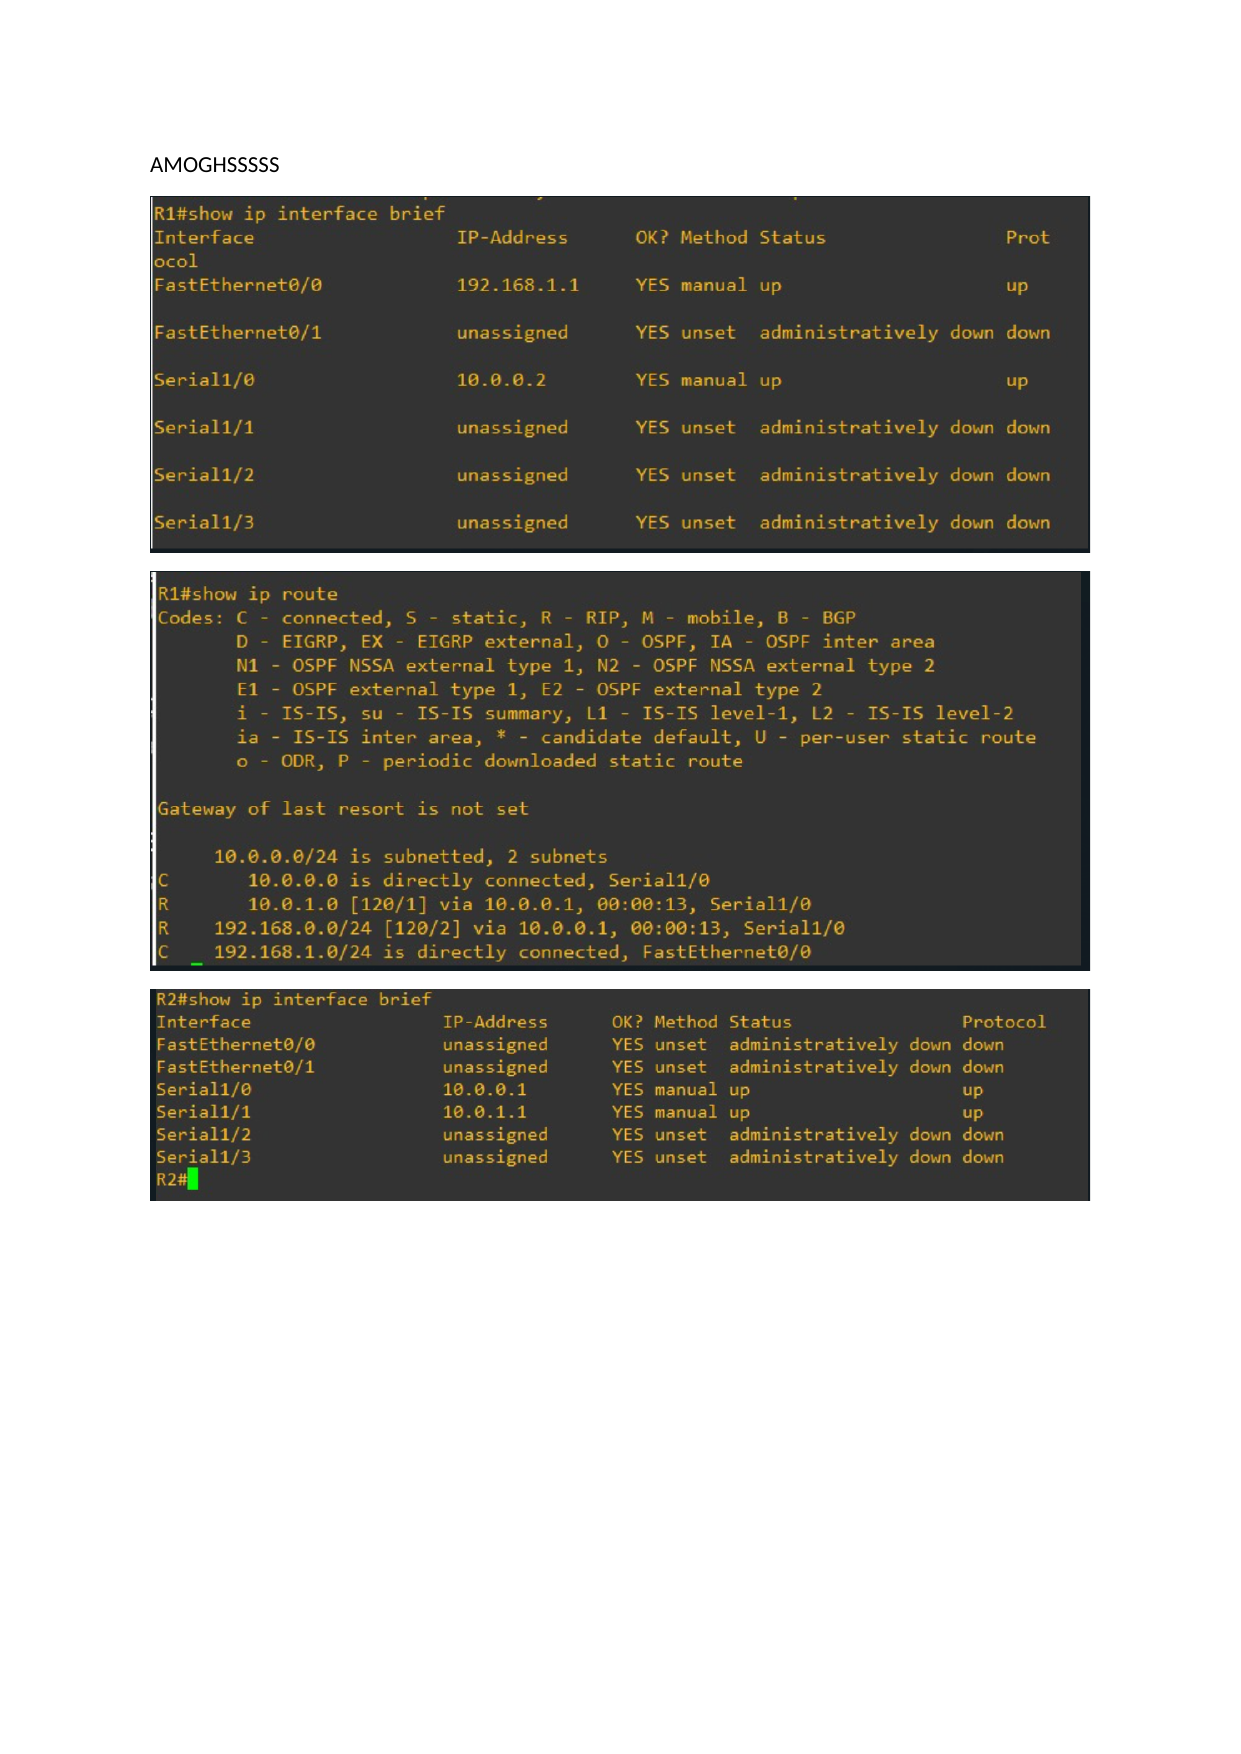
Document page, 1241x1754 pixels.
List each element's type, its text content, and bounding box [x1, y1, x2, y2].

picture [150, 571, 1091, 971]
picture [150, 196, 1091, 553]
picture [150, 989, 1091, 1201]
text AMOGHSSSSS [150, 150, 1090, 178]
